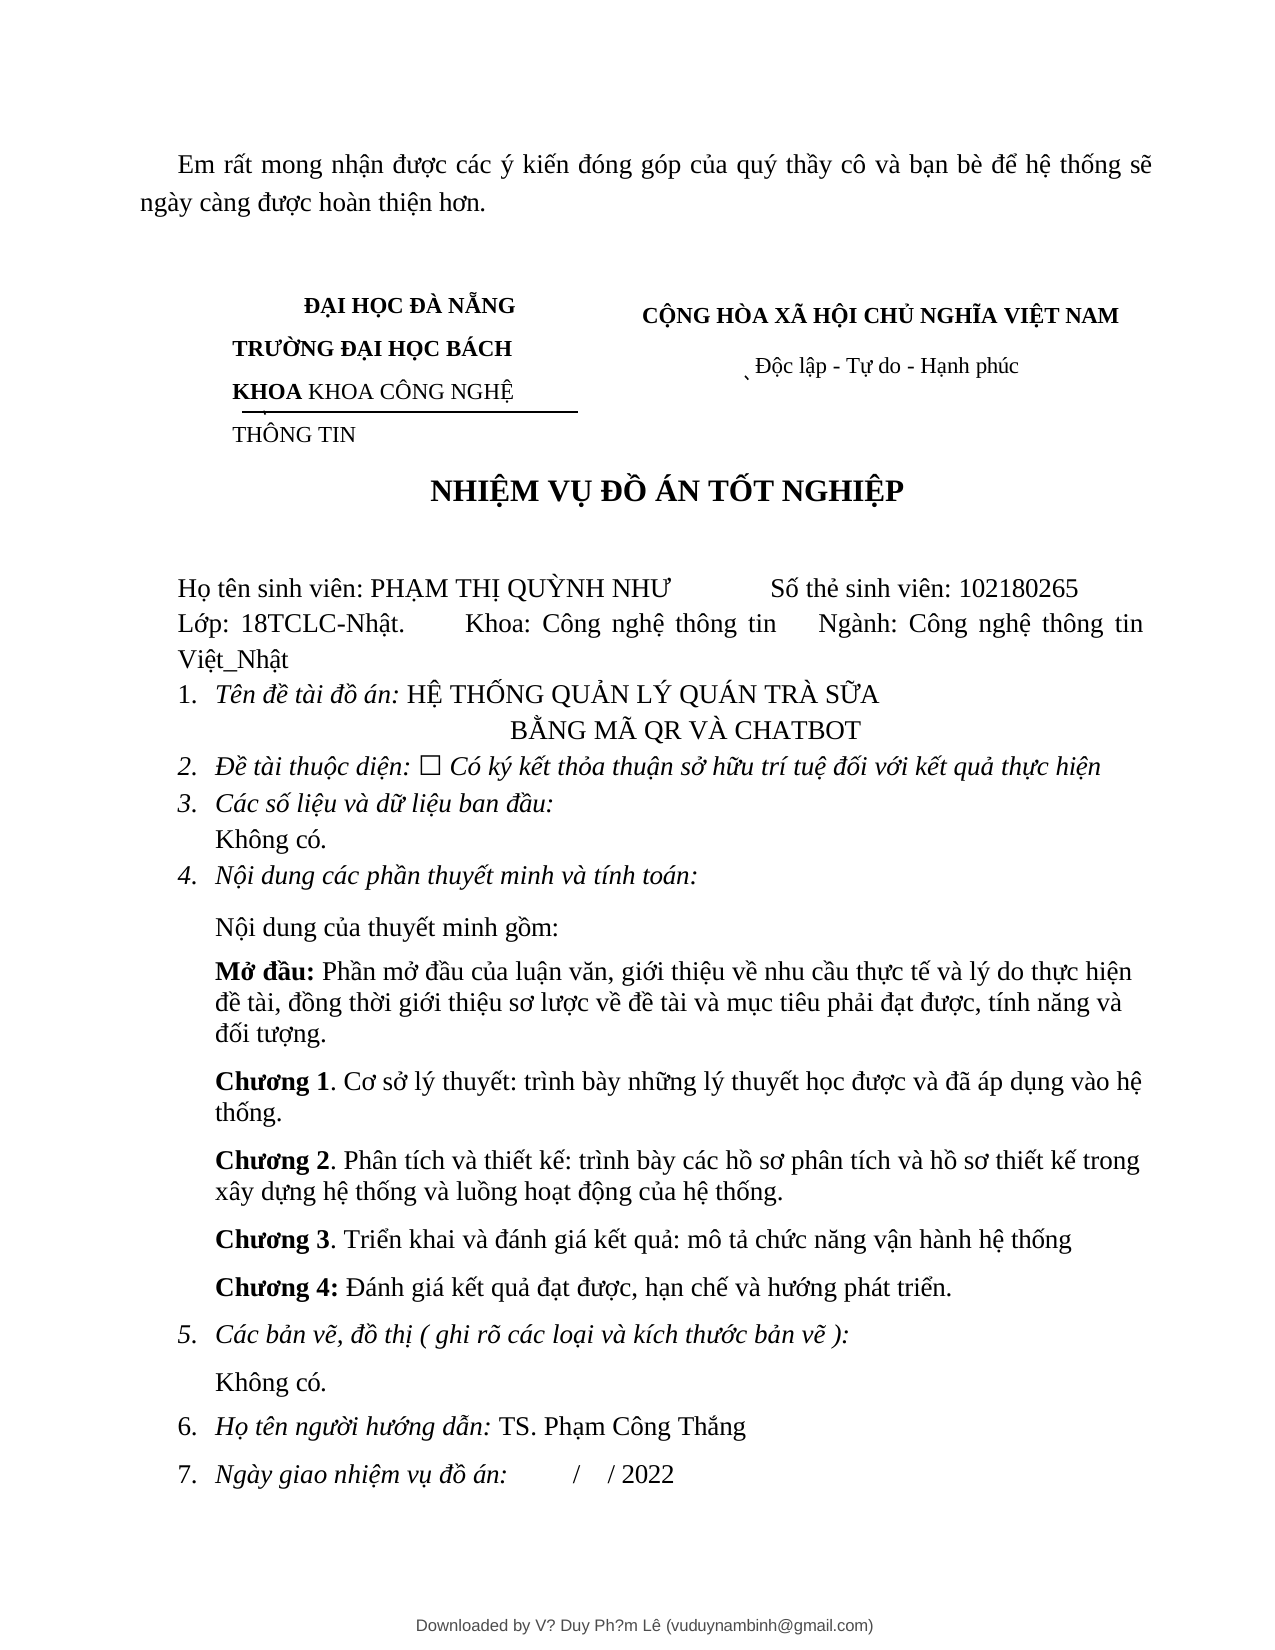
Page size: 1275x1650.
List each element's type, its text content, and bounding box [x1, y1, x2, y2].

list Tên đề tài đồ án: HỆ THỐNG QUẢN LÝ QUÁN TRÀ SỮA [177, 679, 1231, 710]
text Chương 2. Phân tích và thiết kế: trình bày các hồ sơ phân tích và hồ sơ thiết kế trong xây dựng hệ thống và luồng hoạt động của hệ thống. [215, 1144, 1155, 1206]
text Không có. [215, 1366, 1231, 1397]
text Họ tên sinh viên: PHẠM THỊ QUỲNH NHƯ Số thẻ sinh viên: 102180265 [177, 572, 1231, 603]
text Không có. [215, 823, 1231, 854]
list Họ tên người hướng dẫn: TS. Phạm Công Thắng [177, 1410, 1231, 1441]
text Nội dung của thuyết minh gồm: [215, 911, 1231, 942]
text ngày càng được hoàn thiện hơn. [140, 186, 1231, 217]
list Ngày giao nhiệm vụ đồ án: / / 2022 [177, 1458, 1231, 1489]
text Lớp: 18TCLC-Nhật. Khoa: Công nghệ thông tin Ngành: Công nghệ thông tin Việt_Nhật [177, 607, 1155, 674]
text Mở đầu: Phần mở đầu của luận văn, giới thiệu về nhu cầu thực tế và lý do thực hiện đề tài, đồng thời giới thiệu sơ lược về đề tài và mục tiêu phải đạt được, tính năng và đối tượng. [215, 955, 1147, 1048]
text CỘNG HÒA XÃ HỘI CHỦ NGHĨA VIỆT NAM [642, 302, 1231, 328]
list Các bản vẽ, đồ thị ( ghi rõ các loại và kích thước bản vẽ ): [177, 1319, 1231, 1350]
text NHIỆM VỤ ĐỒ ÁN TỐT NGHIỆP [233, 473, 1101, 508]
text Chương 1. Cơ sở lý thuyết: trình bày những lý thuyết học được và đã áp dụng vào hệ thống. [215, 1065, 1155, 1127]
list Đề tài thuộc diện: ☐ Có ký kết thỏa thuận sở hữu trí tuệ đối với kết quả thực hiện [177, 746, 1231, 783]
list Các số liệu và dữ liệu ban đầu: [177, 787, 1231, 818]
text Độc lập - Tự do - Hạnh phúc [755, 353, 1231, 379]
text Chương 3. Triển khai và đánh giá kết quả: mô tả chức năng vận hành hệ thống [215, 1223, 1231, 1254]
text ĐẠI HỌC ĐÀ NẴNG TRƯỜNG ĐẠI HỌC BÁCH KHOA KHOA CÔNG NGHỆ THÔNG TIN [232, 292, 587, 447]
list Nội dung các phần thuyết minh và tính toán: [177, 859, 1231, 890]
text Chương 4: Đánh giá kết quả đạt được, hạn chế và hướng phát triển. [215, 1271, 1231, 1302]
text BẰNG MÃ QR VÀ CHATBOT [510, 714, 1231, 746]
